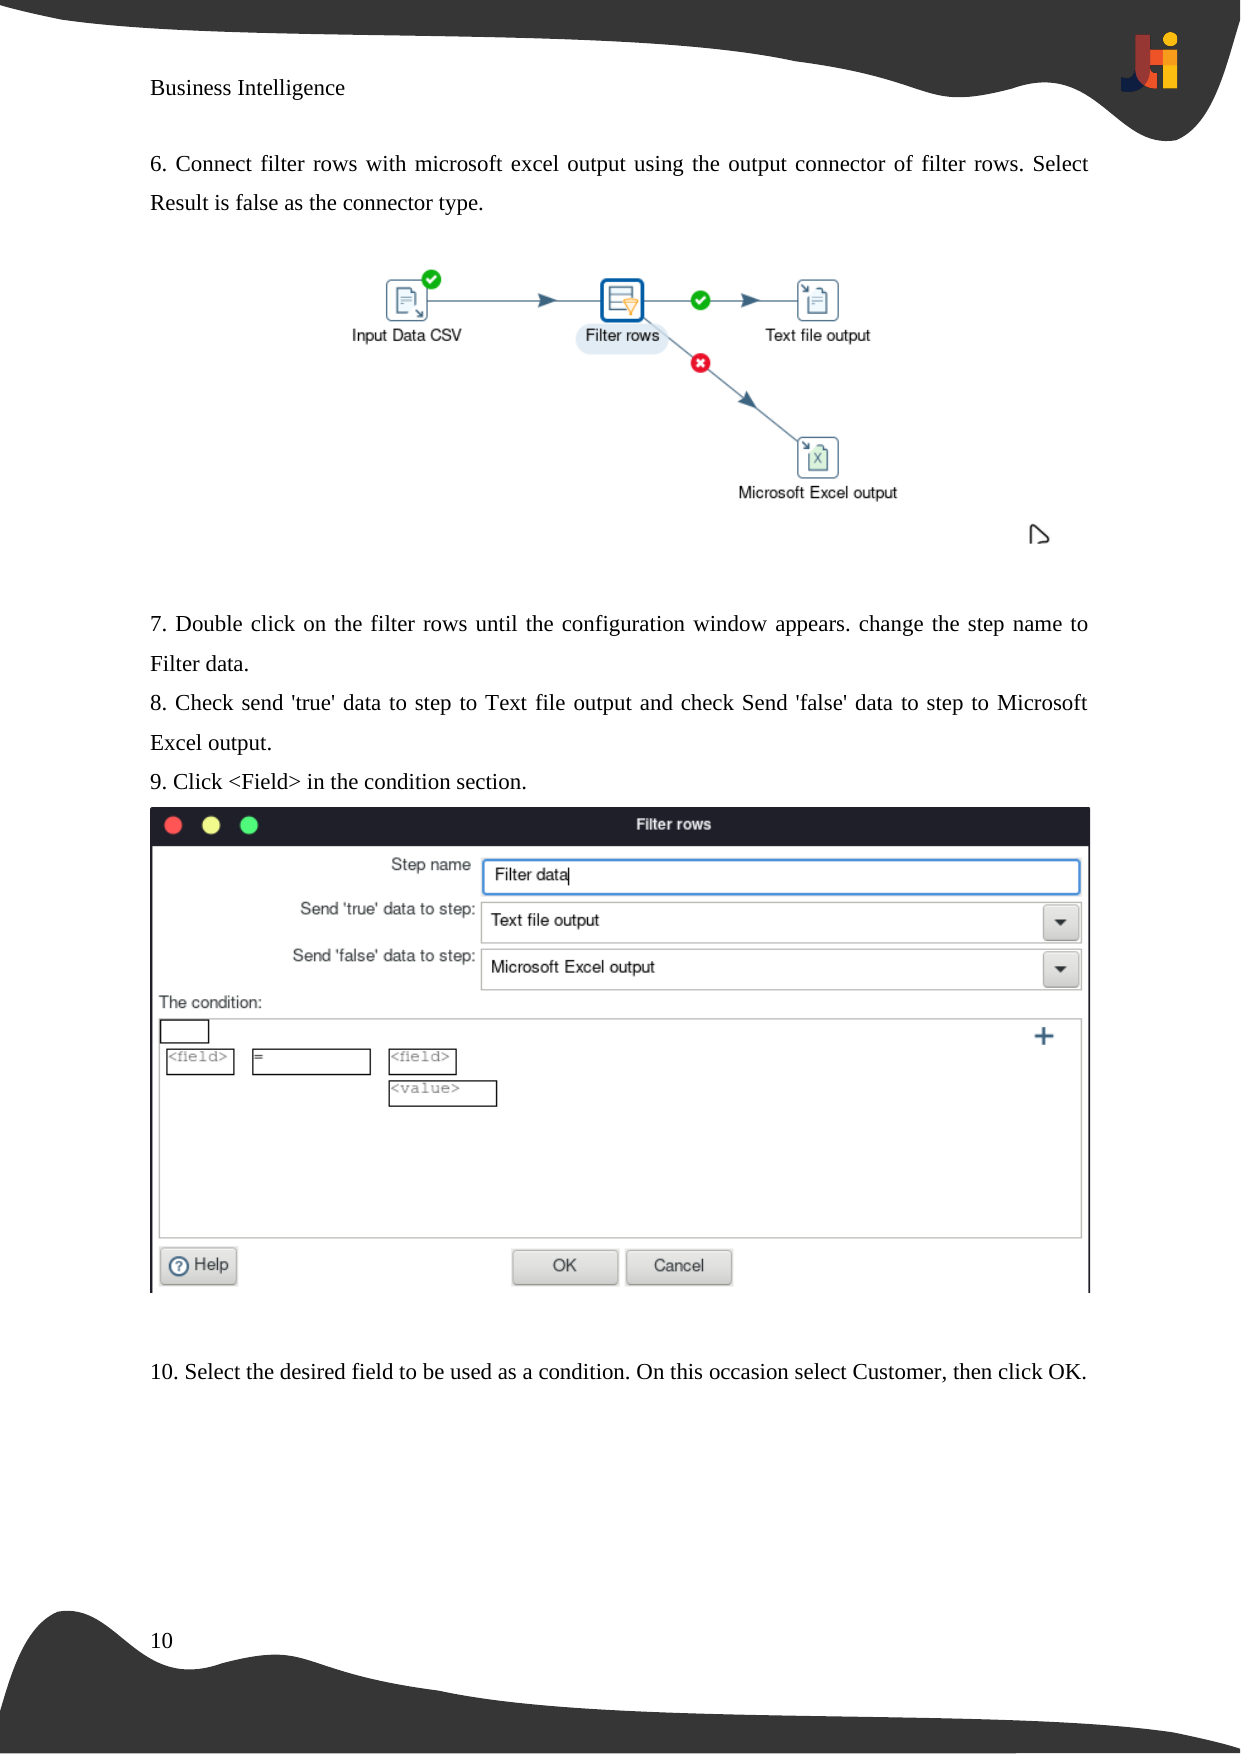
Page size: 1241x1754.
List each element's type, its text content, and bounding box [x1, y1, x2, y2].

picture [150, 229, 1091, 545]
text 9. Click <Field> in the condition section. [150, 768, 1090, 794]
text 10. Select the desired field to be used as a condition. On this occasion select Customer, then click OK. [150, 1358, 1090, 1384]
text 6. Connect filter rows with microsoft excel output using the output connector of filter rows. Select Result is false as the connector type. [150, 150, 1090, 216]
picture [1121, 32, 1178, 92]
text 8. Check send 'true' data to step to Text file output and check Send 'false' data to step to Microsoft Excel output. [150, 689, 1090, 755]
text 7. Double click on the filter rows until the configuration window appears. change the step name to Filter data. [150, 610, 1090, 676]
picture [150, 807, 1091, 1293]
